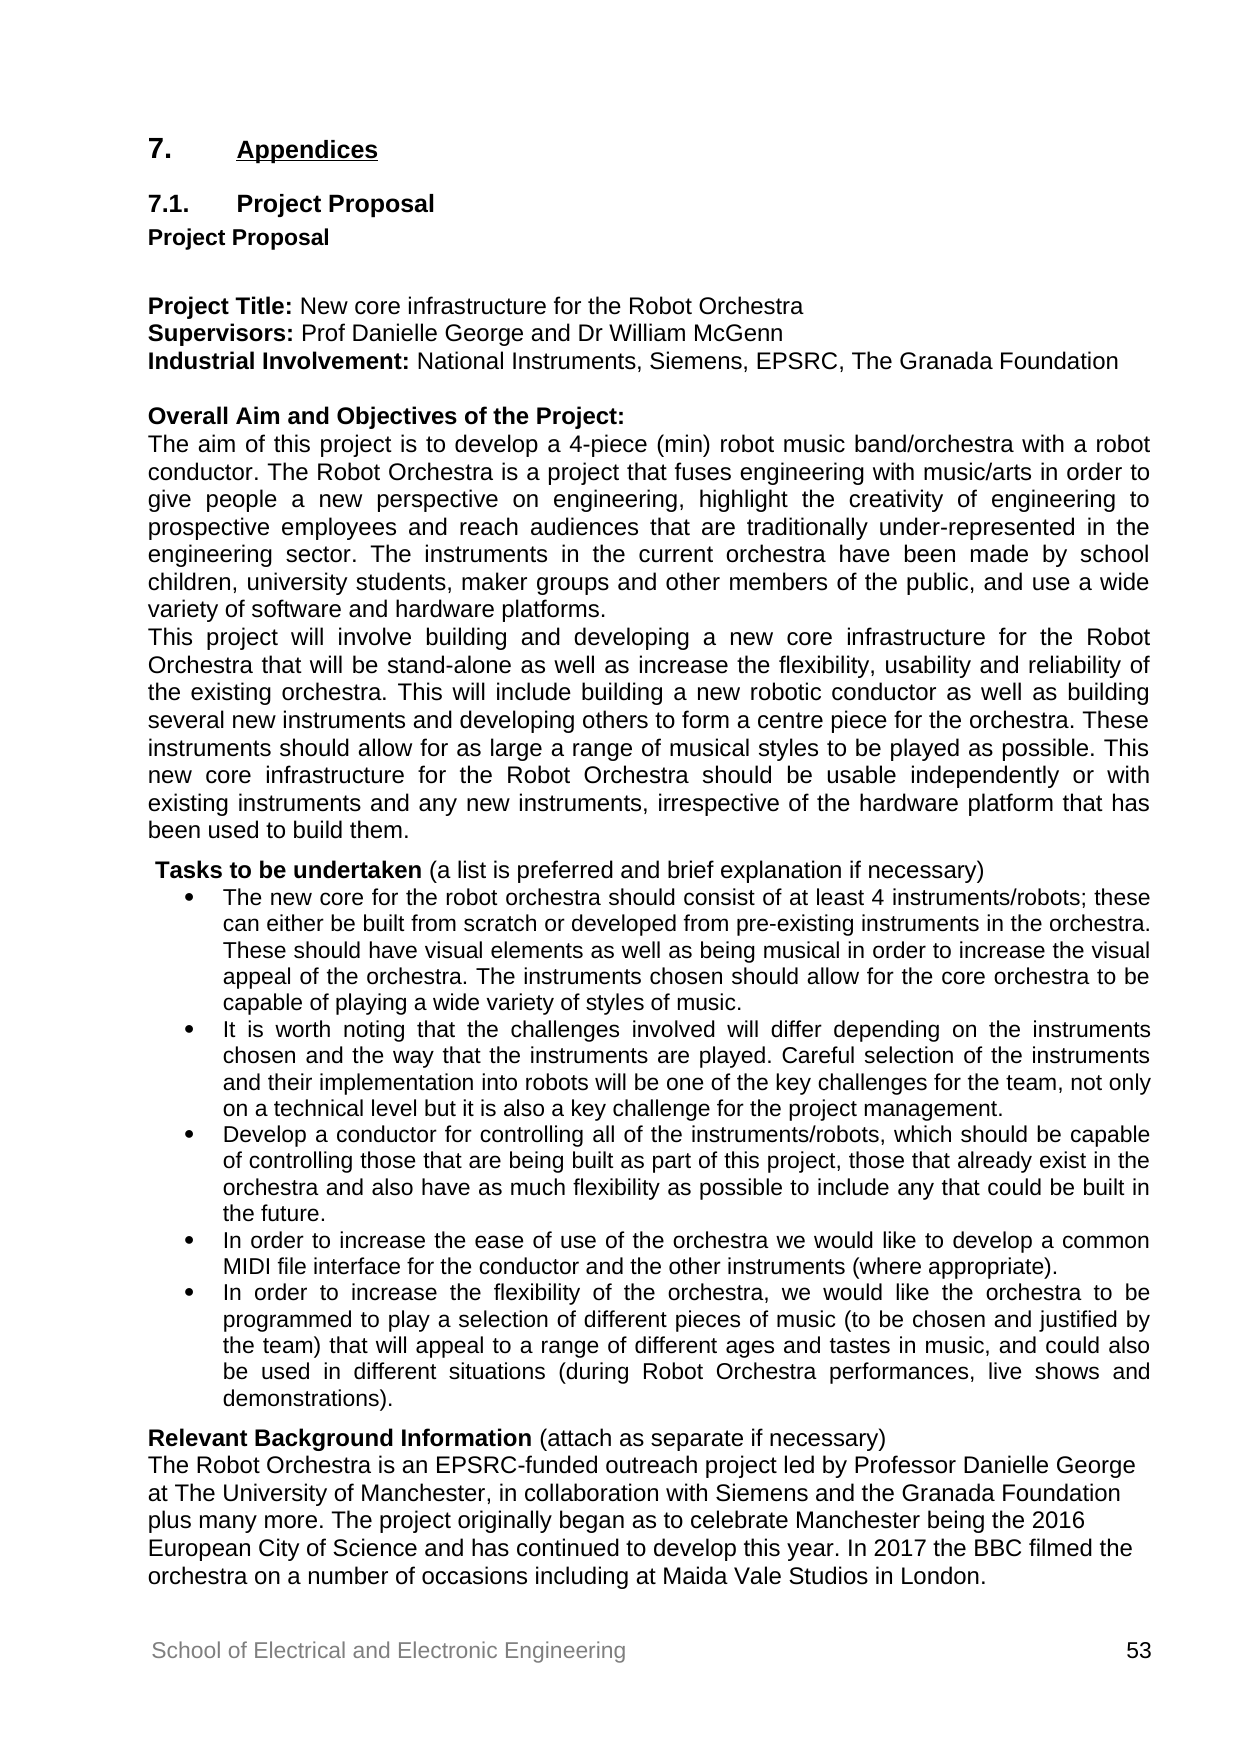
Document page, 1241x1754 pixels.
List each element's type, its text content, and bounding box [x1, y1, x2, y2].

subtitle Appendices [148, 131, 1152, 164]
text Tasks to be undertaken (a list is preferred and brief explanation if necessary) [148, 856, 1152, 884]
list The new core for the robot orchestra should consist of at least 4 instruments/robots; these can either be built from scratch or developed from pre-existing instruments in the orchestra. These should have visual elements as well as being musical in order to increase the visual appeal of the orchestra. The instruments chosen should allow for the core orchestra to be capable of playing a wide variety of styles of music. [185, 884, 1152, 1016]
text Supervisors: Prof Danielle George and Dr William McGenn [148, 319, 1152, 347]
text Project Title: New core infrastructure for the Robot Orchestra [148, 292, 1152, 319]
list Develop a conductor for controlling all of the instruments/robots, which should be capable of controlling those that are being built as part of this project, those that already exist in the orchestra and also have as much flexibility as possible to include any that could be built in the future. [185, 1121, 1152, 1227]
text This project will involve building and developing a new core infrastructure for the Robot Orchestra that will be stand-alone as well as increase the flexibility, usability and reliability of the existing orchestra. This will include building a new robotic conductor as well as building several new instruments and developing others to form a centre piece for the orchestra. These instruments should allow for as large a range of musical styles to be played as possible. This new core infrastructure for the Robot Orchestra should be usable independently or with existing instruments and any new instruments, irrespective of the hardware platform that has been used to build them. [148, 623, 1152, 844]
text Overall Aim and Objectives of the Project: [148, 402, 1152, 430]
text The aim of this project is to develop a 4-piece (min) robot music band/orchestra with a robot conductor. The Robot Orchestra is a project that fuses engineering with music/arts in order to give people a new perspective on engineering, highlight the creativity of engineering to prospective employees and reach audiences that are traditionally under-represented in the engineering sector. The instruments in the current orchestra have been made by school children, university students, maker groups and other members of the public, and use a wide variety of software and hardware platforms. [148, 430, 1152, 623]
subtitle Project Proposal [148, 189, 1152, 218]
text Project Proposal [148, 224, 1152, 251]
text Relevant Background Information (attach as separate if necessary) [148, 1423, 1152, 1451]
text Industrial Involvement: National Instruments, Siemens, EPSRC, The Granada Foundation [148, 347, 1152, 374]
text The Robot Orchestra is an EPSRC-funded outreach project led by Professor Danielle George at The University of Manchester, in collaboration with Siemens and the Granada Foundation plus many more. The project originally began as to celebrate Manchester being the 2016 European City of Science and has continued to develop this year. In 2017 the BBC filmed the orchestra on a number of occasions including at Maida Vale Studios in London. [148, 1451, 1152, 1589]
list In order to increase the ease of use of the orchestra we would like to develop a common MIDI file interface for the conductor and the other instruments (where appropriate). [185, 1227, 1152, 1279]
list In order to increase the flexibility of the orchestra, we would like the orchestra to be programmed to play a selection of different pieces of music (to be chosen and justified by the team) that will appeal to a range of different ages and tastes in music, and could also be used in different situations (during Robot Orchestra performances, live shows and demonstrations). [185, 1279, 1152, 1411]
list It is worth noting that the challenges involved will differ depending on the instruments chosen and the way that the instruments are played. Careful selection of the instruments and their implementation into robots will be one of the key challenges for the team, not only on a technical level but it is also a key challenge for the project management. [185, 1016, 1152, 1121]
